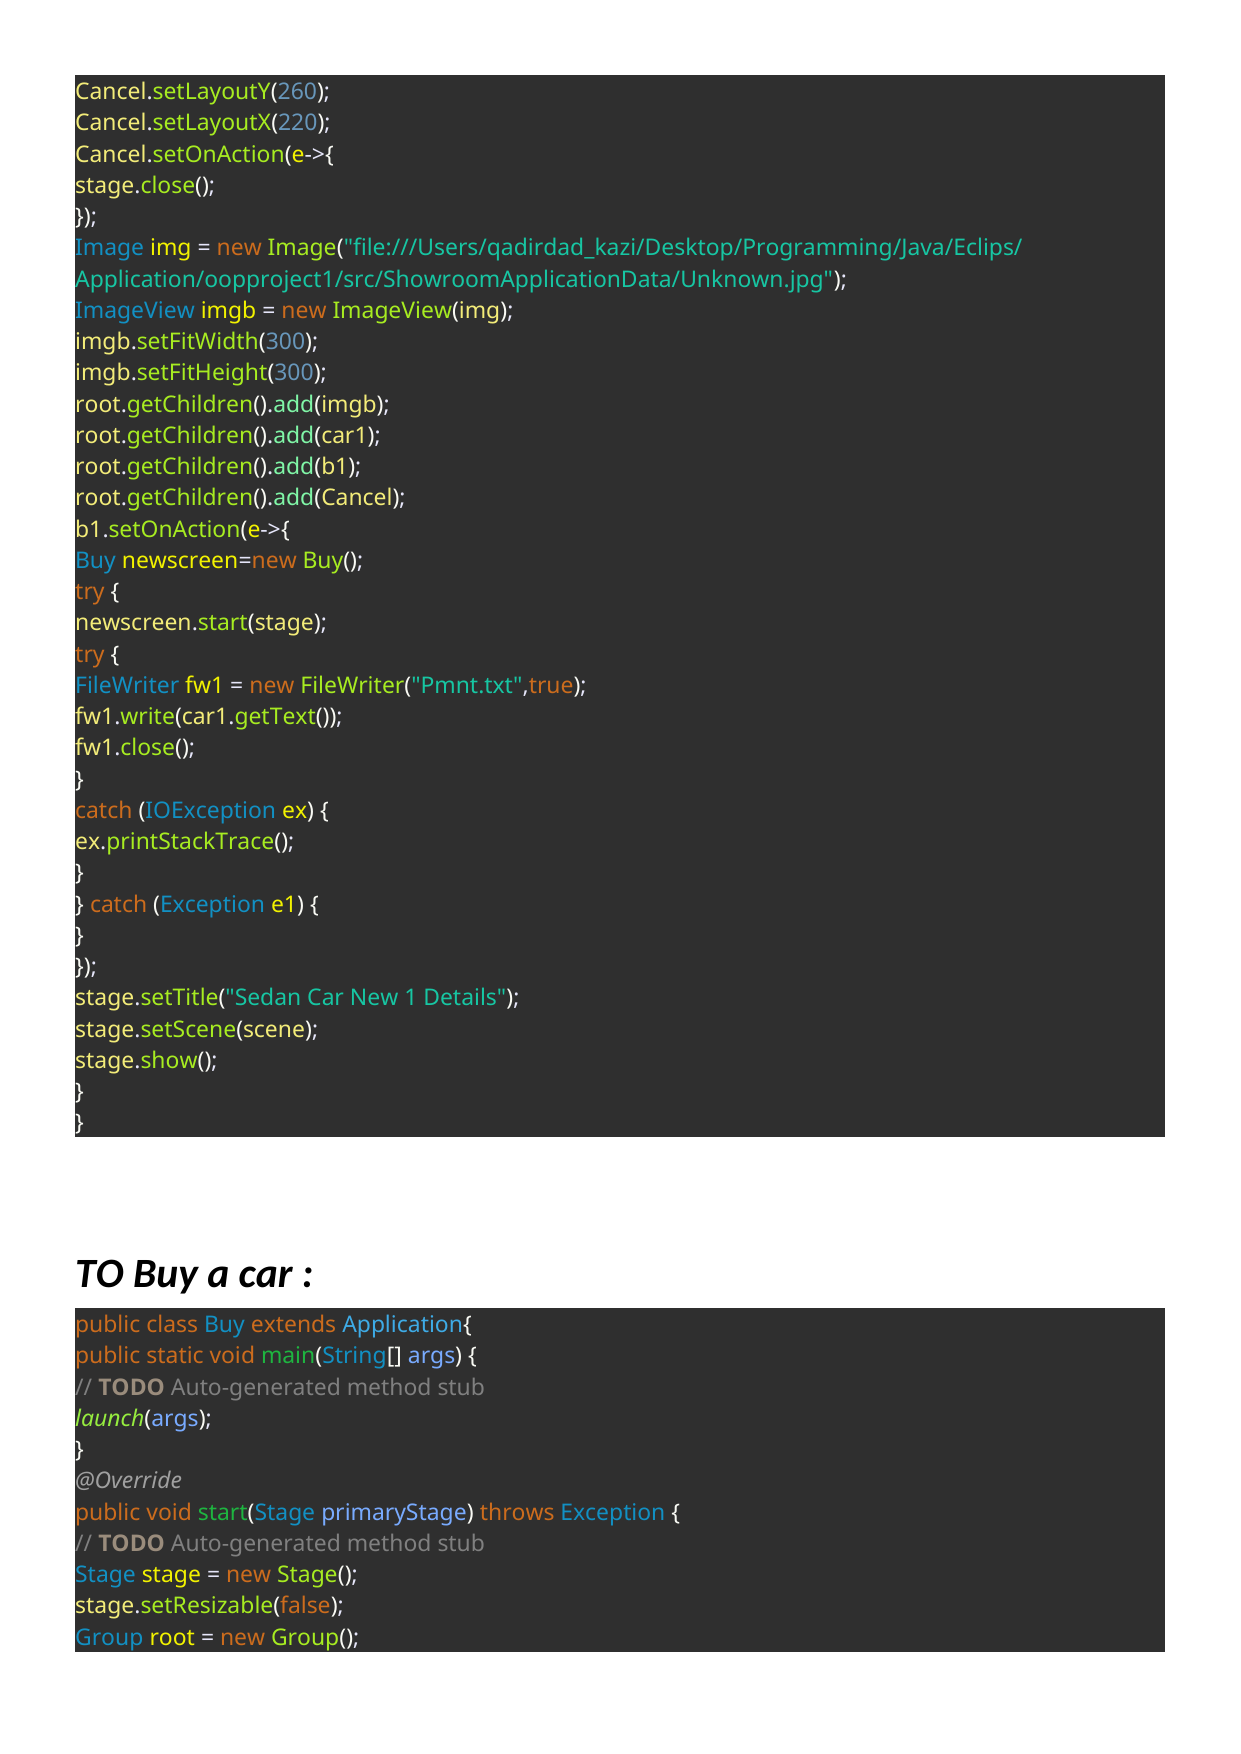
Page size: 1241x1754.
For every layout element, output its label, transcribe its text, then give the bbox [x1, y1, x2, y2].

text } [75, 1433, 1165, 1464]
text stage.setScene(scene); [75, 1012, 1165, 1044]
text Stage stage = new Stage(); [75, 1558, 1165, 1589]
text @Override [75, 1464, 1165, 1496]
text catch (IOException ex) { [75, 794, 1165, 825]
text Group root = new Group(); [75, 1621, 1165, 1652]
text } [75, 856, 1165, 887]
text Cancel.setLayoutX(220); [75, 106, 1165, 137]
text public void start(Stage primaryStage) throws Exception { [75, 1496, 1165, 1527]
text imgb.setFitWidth(300); [75, 325, 1165, 356]
text } [75, 919, 1165, 950]
text b1.setOnAction(e->{ [75, 512, 1165, 544]
text root.getChildren().add(b1); [75, 450, 1165, 481]
text stage.setResizable(false); [75, 1589, 1165, 1621]
text stage.close(); [75, 169, 1165, 200]
text }); [75, 950, 1165, 981]
text try { [75, 637, 1165, 669]
text root.getChildren().add(Cancel); [75, 481, 1165, 512]
text stage.show(); [75, 1044, 1165, 1075]
text } catch (Exception e1) { [75, 887, 1165, 919]
text root.getChildren().add(car1); [75, 419, 1165, 450]
text FileWriter fw1 = new FileWriter("Pmnt.txt",true); [75, 669, 1165, 700]
text newscreen.start(stage); [75, 606, 1165, 637]
text fw1.close(); [75, 731, 1165, 762]
text public class Buy extends Application{ [75, 1308, 1165, 1339]
text Cancel.setOnAction(e->{ [75, 137, 1165, 169]
text public static void main(String[] args) { [75, 1339, 1165, 1371]
text }); [75, 200, 1165, 231]
text stage.setTitle("Sedan Car New 1 Details"); [75, 981, 1165, 1012]
text // TODO Auto-generated method stub [75, 1527, 1165, 1558]
text } [75, 762, 1165, 794]
text TO Buy a car : [75, 1247, 1165, 1298]
text ex.printStackTrace(); [75, 825, 1165, 856]
text launch(args); [75, 1402, 1165, 1433]
text ImageView imgb = new ImageView(img); [75, 294, 1165, 325]
text fw1.write(car1.getText()); [75, 700, 1165, 731]
text imgb.setFitHeight(300); [75, 356, 1165, 387]
text } [75, 1075, 1165, 1106]
text try { [75, 575, 1165, 606]
text // TODO Auto-generated method stub [75, 1371, 1165, 1402]
text Image img = new Image("file:///Users/qadirdad_kazi/Desktop/Programming/Java/Eclips/Application/oopproject1/src/ShowroomApplicationData/Unknown.jpg"); [75, 231, 1165, 294]
text Buy newscreen=new Buy(); [75, 544, 1165, 575]
text Cancel.setLayoutY(260); [75, 75, 1165, 106]
text root.getChildren().add(imgb); [75, 387, 1165, 419]
text } [75, 1106, 1165, 1137]
